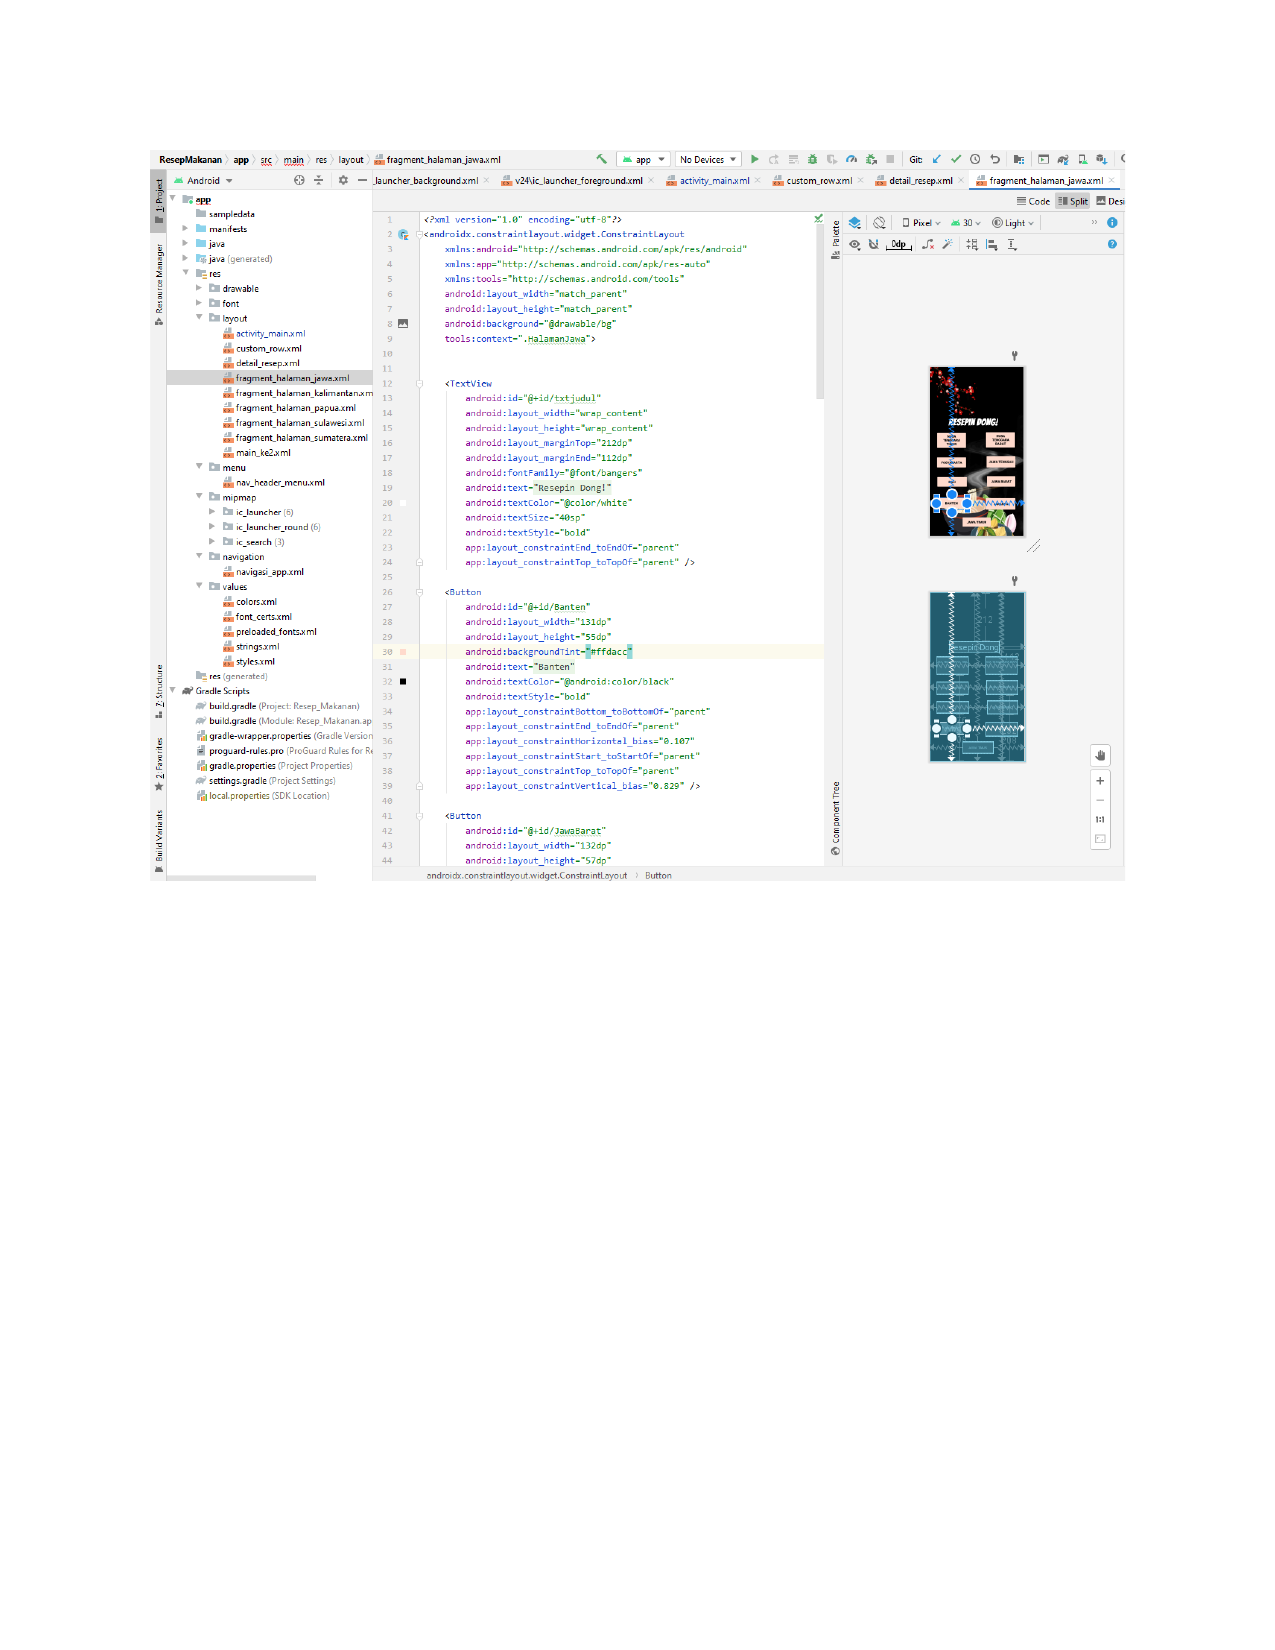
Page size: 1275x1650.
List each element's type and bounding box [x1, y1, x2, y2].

picture [150, 150, 1125, 881]
